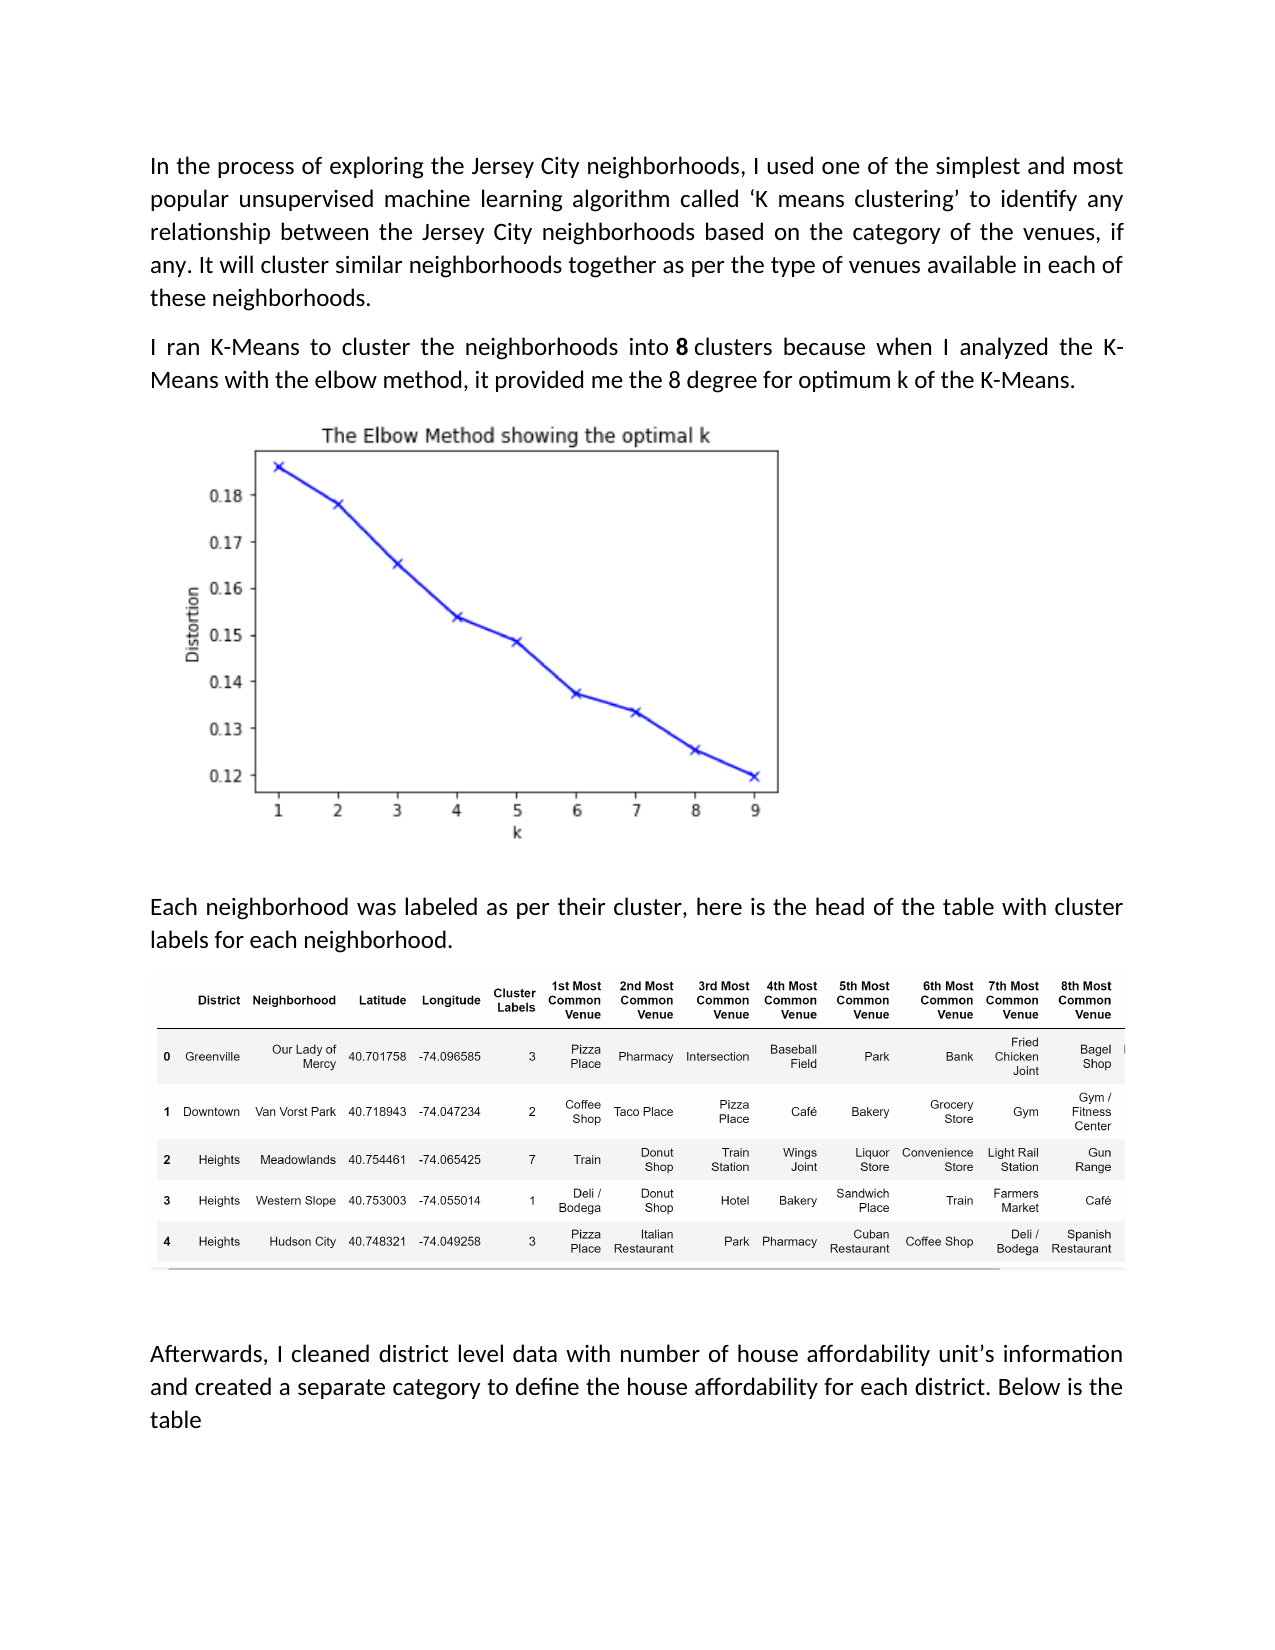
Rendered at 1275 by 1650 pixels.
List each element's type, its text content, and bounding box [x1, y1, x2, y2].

text In the process of exploring the Jersey City neighborhoods, I used one of the simplest and most popular unsupervised machine learning algorithm called ‘K means clustering’ to identify any relationship between the Jersey City neighborhoods based on the category of the venues, if any. It will cluster similar neighborhoods together as per the type of venues available in each of these neighborhoods. [150, 150, 1125, 312]
picture [150, 973, 1125, 1270]
text Afterwards, I cleaned district level data with number of house affordability unit’s information and created a separate category to define the house affordability for each district. Below is the table [150, 1338, 1125, 1434]
picture [150, 413, 830, 872]
text Each neighborhood was labeled as per their cluster, here is the head of the table with cluster labels for each neighborhood. [150, 891, 1125, 954]
text I ran K-Means to cluster the neighborhoods into 8 clusters because when I analyzed the K-Means with the elbow method, it provided me the 8 degree for optimum k of the K-Means. [150, 331, 1125, 395]
